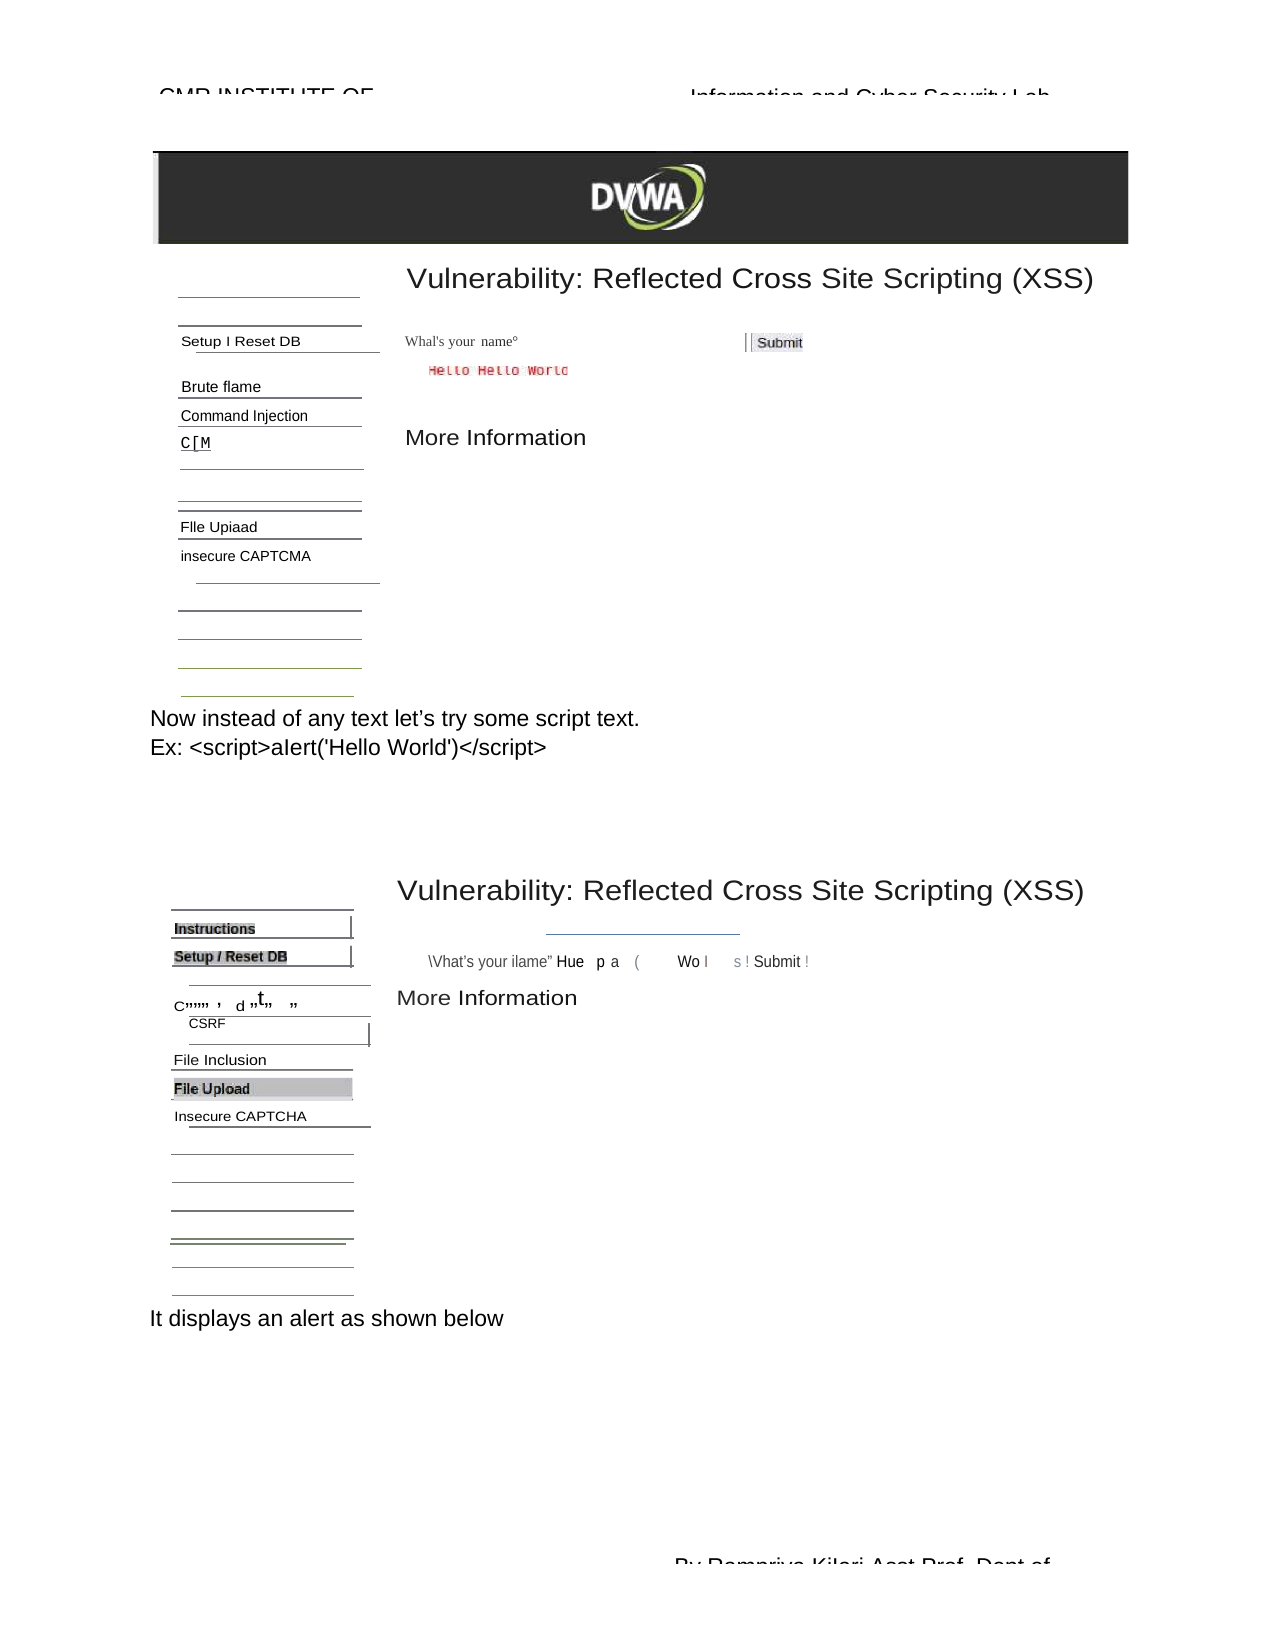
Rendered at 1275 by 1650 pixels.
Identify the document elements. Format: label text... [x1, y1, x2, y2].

text C[M [180, 435, 363, 469]
text It displays an alert as shown below [149, 1296, 1214, 1331]
picture [171, 1069, 354, 1101]
text More Information [405, 424, 1214, 449]
text Brute flame Command Injection [181, 378, 313, 424]
subtitle Vulnerability: Reflected Cross Site Scripting (XSS) [397, 874, 1214, 906]
picture [152, 151, 1129, 244]
picture [429, 366, 568, 376]
text Flle Upiaad insecure CAPTCMA [180, 502, 313, 564]
text Now instead of any text let’s try some script text. Ex: <script>aIert('Hello World')</script> [150, 705, 671, 761]
text Insecure CAPTCHA [174, 1108, 1214, 1124]
text File Inclusion [173, 1052, 1214, 1068]
picture [174, 951, 287, 965]
text Setup I Reset DB [181, 325, 1214, 349]
subtitle Vulnerability: Reflected Cross Site Scripting (XSS) [406, 262, 1214, 294]
text C„„„ , d „t„ „ More Information [174, 986, 1214, 1014]
picture [175, 923, 255, 934]
